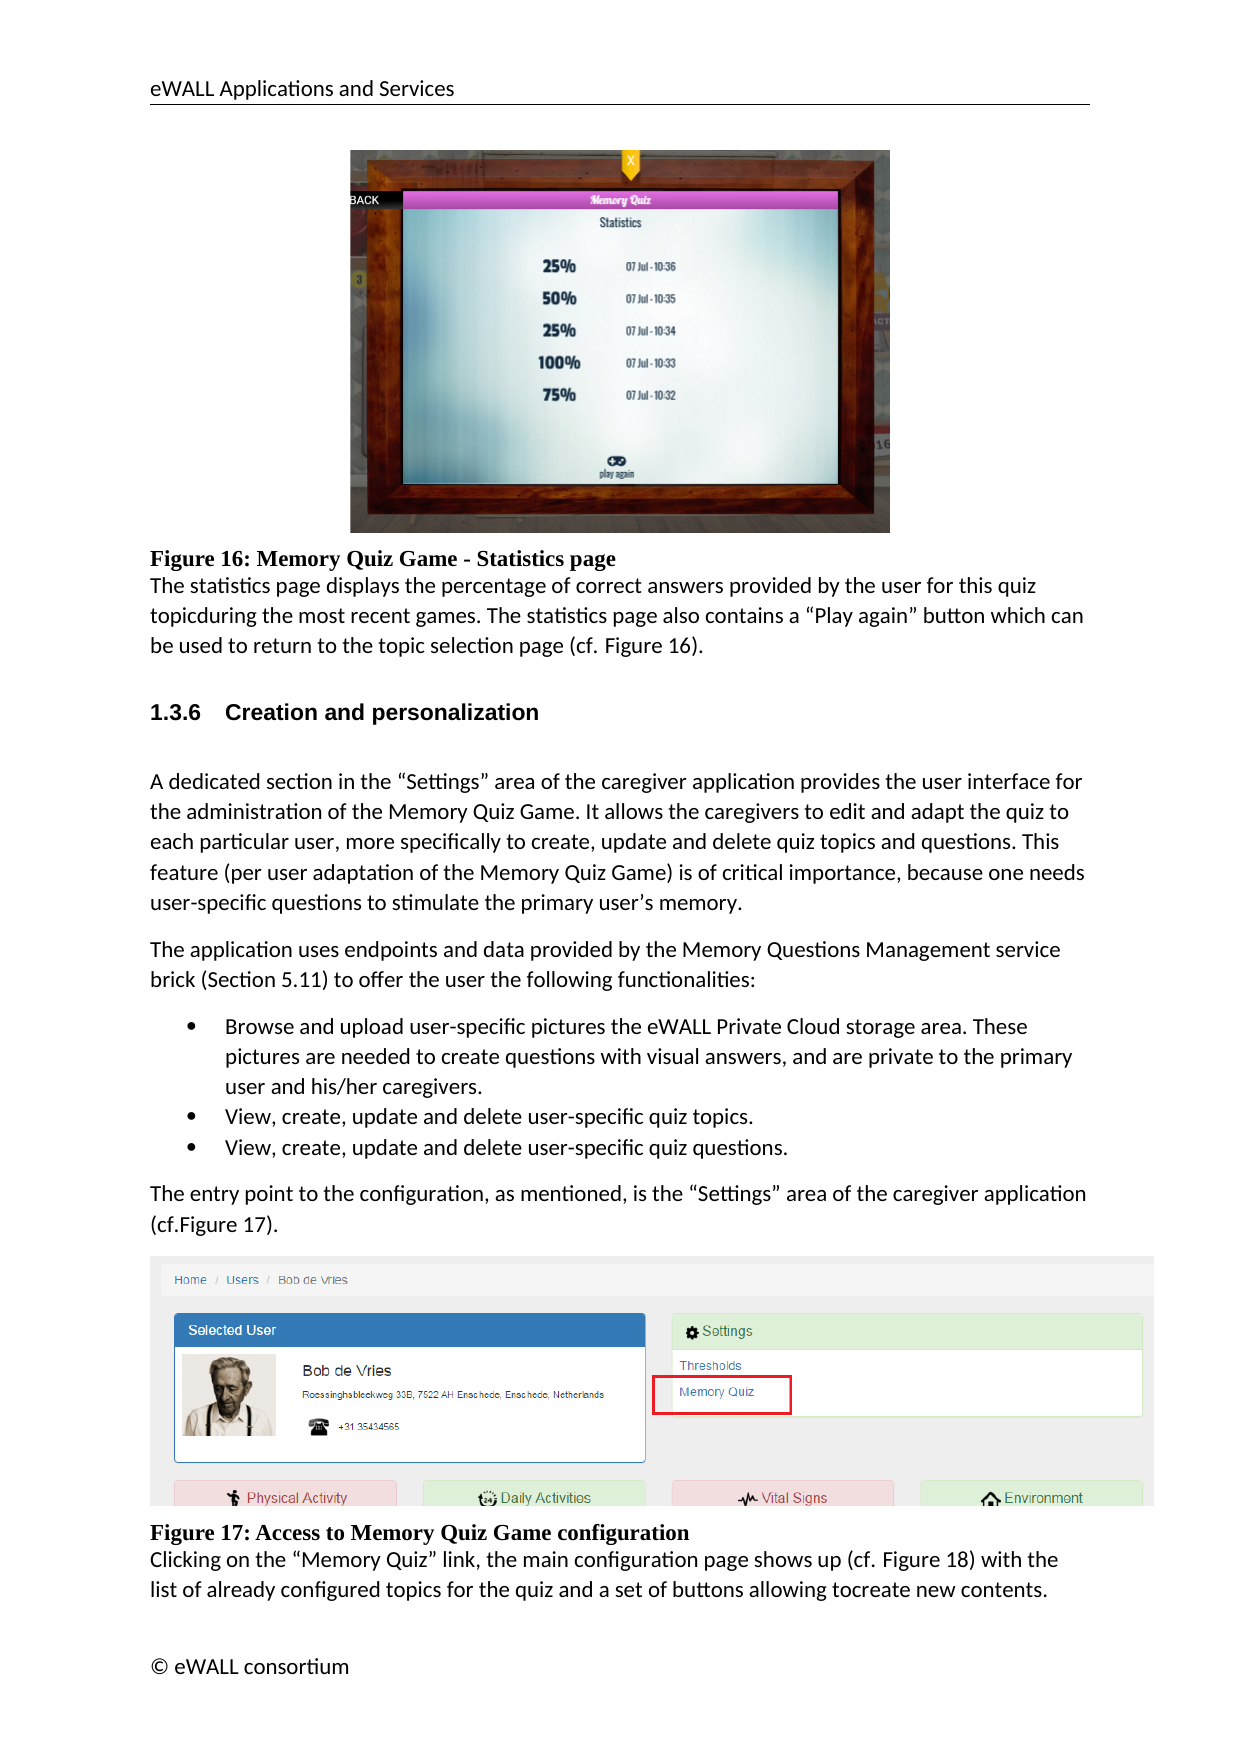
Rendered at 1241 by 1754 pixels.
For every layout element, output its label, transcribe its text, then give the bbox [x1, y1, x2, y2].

picture [150, 1256, 1154, 1506]
subtitle Creation and personalization [150, 699, 1090, 726]
text A dedicated section in the “Settings” area of the caregiver application provides the user interface for the administration of the Memory Quiz Game. It allows the caregivers to edit and adapt the quiz to each particular user, more specifically to create, update and delete quiz topics and questions. This feature (per user adaptation of the Memory Quiz Game) is of critical importance, because one needs user-specific questions to stimulate the primary user’s memory. [150, 767, 1090, 916]
list View, create, update and delete user-specific quiz topics. [187, 1102, 1090, 1131]
text The application uses endpoints and data provided by the Memory Questions Management service brick (Section 5.11) to offer the user the following functionalities: [150, 935, 1090, 993]
list Browse and upload user-specific pictures the eWALL Private Cloud storage area. These pictures are needed to create questions with visual answers, and are private to the primary user and his/her caregivers. [187, 1012, 1090, 1100]
list View, create, update and delete user-specific quiz questions. [187, 1133, 1090, 1161]
picture [350, 150, 890, 533]
